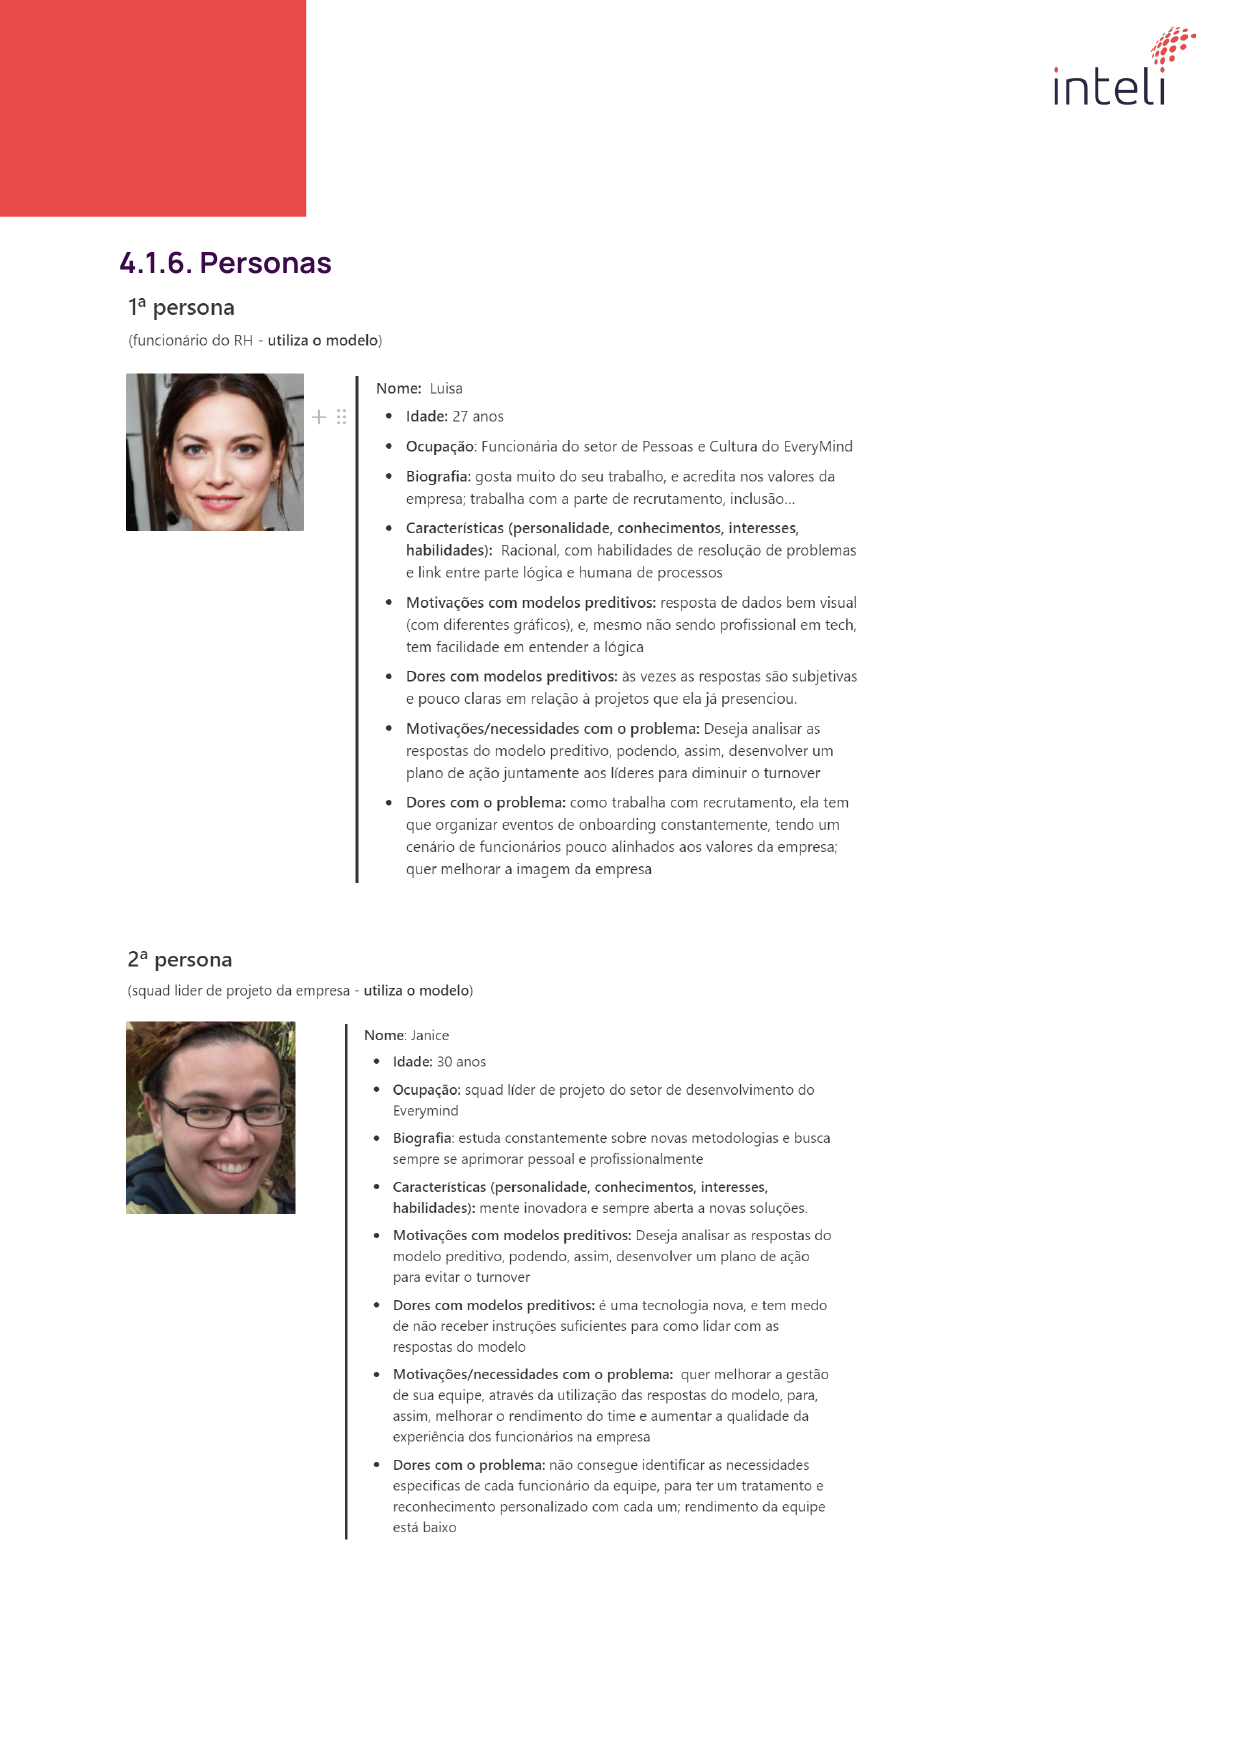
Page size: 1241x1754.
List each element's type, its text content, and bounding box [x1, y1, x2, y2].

picture [118, 290, 876, 924]
subtitle 4.1.6. Personas [118, 124, 1122, 282]
picture [118, 942, 869, 1548]
picture [1054, 27, 1197, 105]
picture [0, 0, 307, 217]
